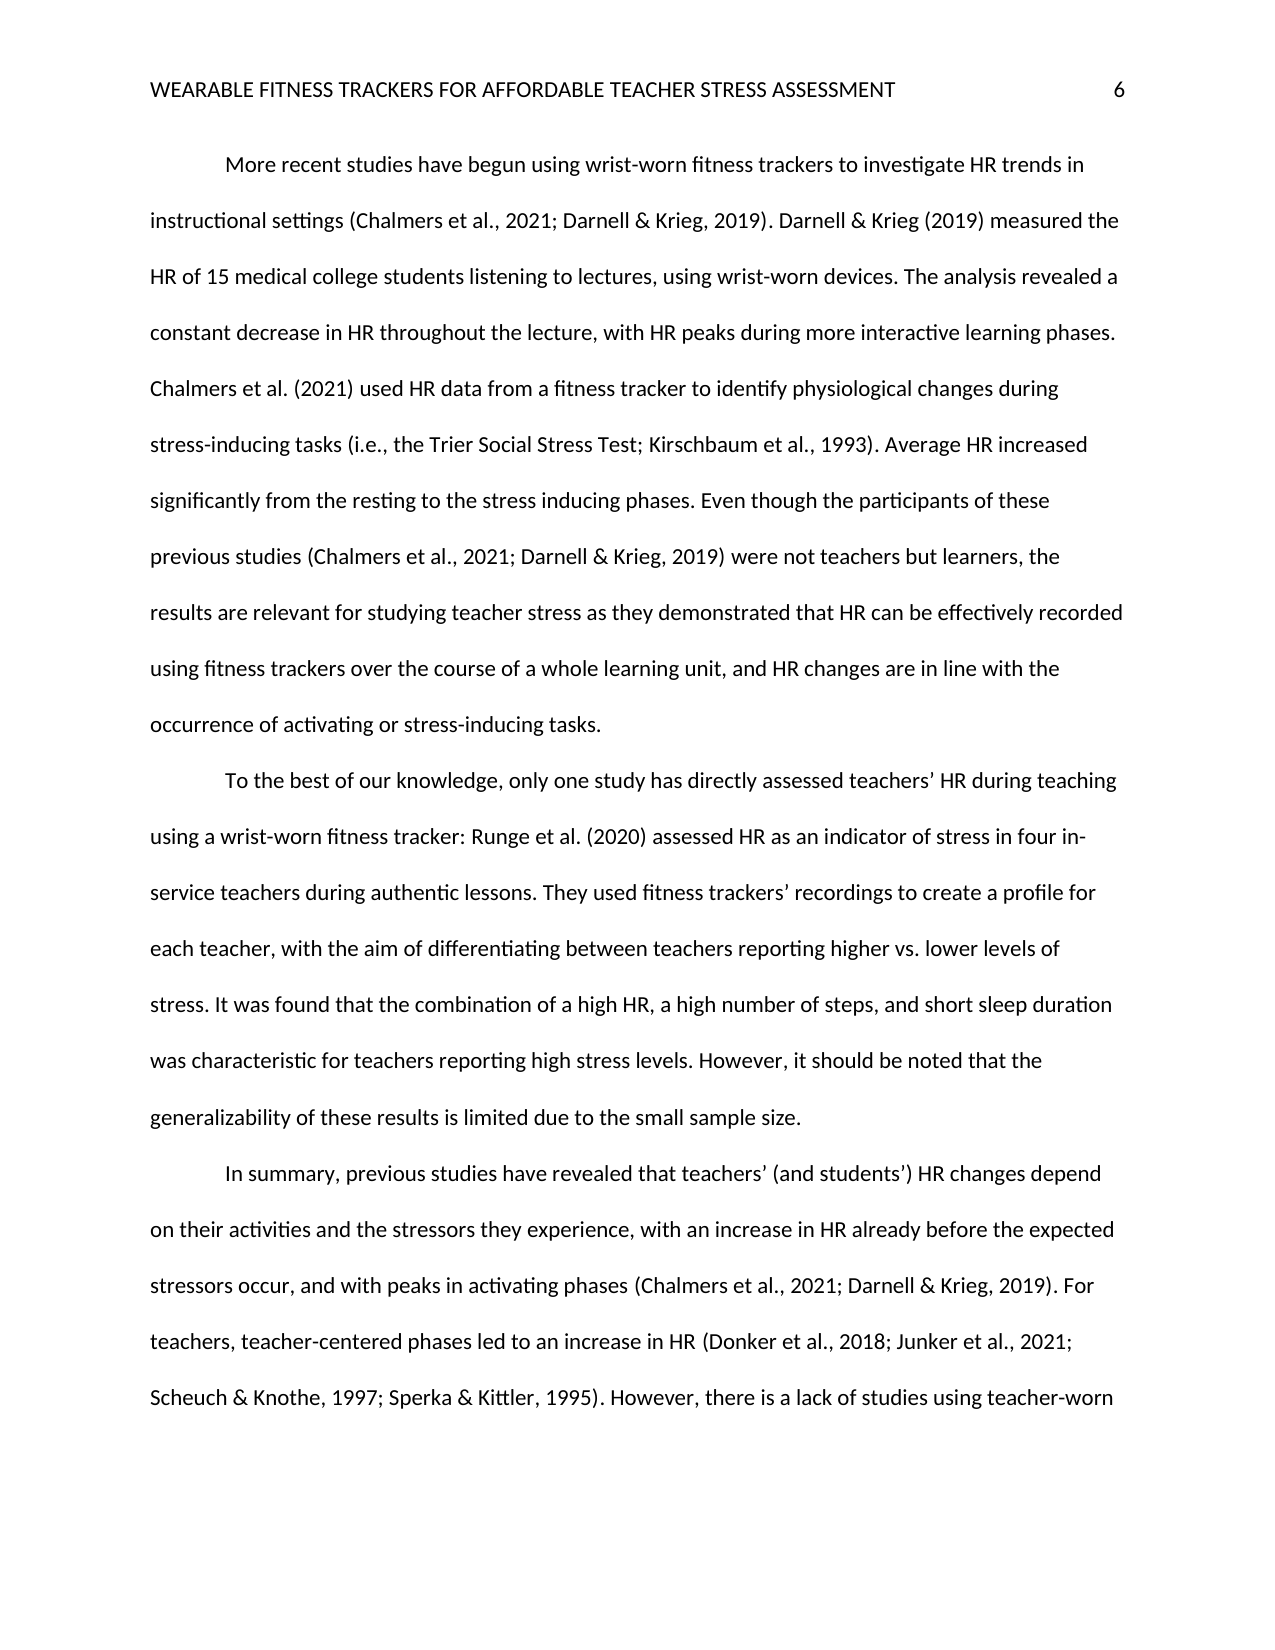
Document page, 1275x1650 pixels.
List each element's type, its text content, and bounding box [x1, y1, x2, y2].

text To the best of our knowledge, only one study has directly assessed teachers’ HR during teaching using a wrist-worn fitness tracker: Runge et al. (2020) assessed HR as an indicator of stress in four in-service teachers during authentic lessons. They used fitness trackers’ recordings to create a profile for each teacher, with the aim of differentiating between teachers reporting higher vs. lower levels of stress. It was found that the combination of a high HR, a high number of steps, and short sleep duration was characteristic for teachers reporting high stress levels. However, it should be noted that the generalizability of these results is limited due to the small sample size. [150, 766, 1125, 1131]
text More recent studies have begun using wrist-worn fitness trackers to investigate HR trends in instructional settings (Chalmers et al., 2021; Darnell & Krieg, 2019). Darnell & Krieg (2019) measured the HR of 15 medical college students listening to lectures, using wrist-worn devices. The analysis revealed a constant decrease in HR throughout the lecture, with HR peaks during more interactive learning phases. Chalmers et al. (2021) used HR data from a fitness tracker to identify physiological changes during stress-inducing tasks (i.e., the Trier Social Stress Test; Kirschbaum et al., 1993). Average HR increased significantly from the resting to the stress inducing phases. Even though the participants of these previous studies (Chalmers et al., 2021; Darnell & Krieg, 2019) were not teachers but learners, the results are relevant for studying teacher stress as they demonstrated that HR can be effectively recorded using fitness trackers over the course of a whole learning unit, and HR changes are in line with the occurrence of activating or stress-inducing tasks. [150, 626, 1125, 738]
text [150, 1159, 1125, 1411]
text More recent studies have begun using wrist-worn fitness trackers to investigate HR trends in instructional settings (Chalmers et al., 2021; Darnell & Krieg, 2019). Darnell & Krieg (2019) measured the HR of 15 medical college students listening to lectures, using wrist-worn devices. The analysis revealed a constant decrease in HR throughout the lecture, with HR peaks during more interactive learning phases. Chalmers et al. (2021) used HR data from a fitness tracker to identify physiological changes during stress-inducing tasks (i.e., the Trier Social Stress Test; Kirschbaum et al., 1993). Average HR increased significantly from the resting to the stress inducing phases. Even though the participants of these previous studies (Chalmers et al., 2021; Darnell & Krieg, 2019) were not teachers but learners, the results are relevant for studying teacher stress as they demonstrated that HR can be effectively recorded using fitness trackers over the course of a whole learning unit, and HR changes are in line with the occurrence of activating or stress-inducing tasks. [150, 150, 1125, 598]
